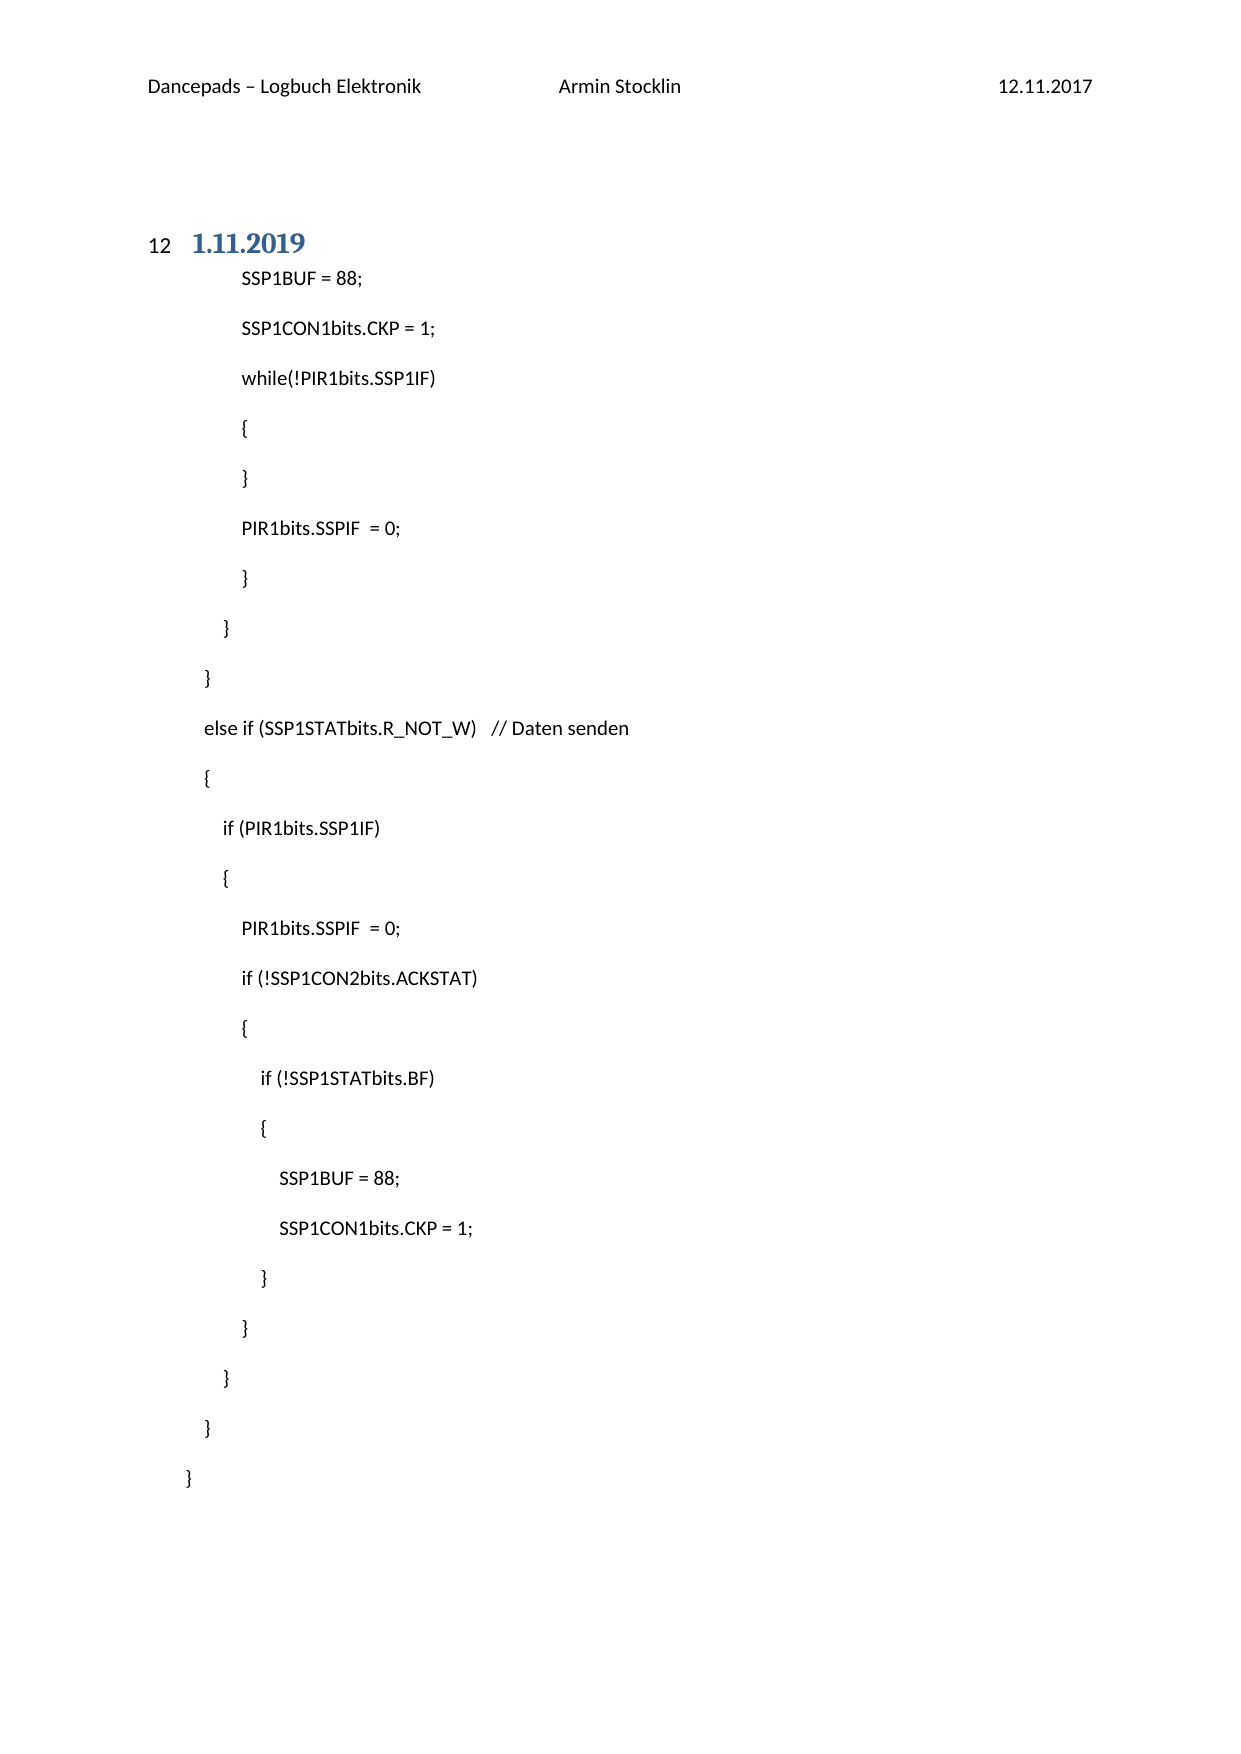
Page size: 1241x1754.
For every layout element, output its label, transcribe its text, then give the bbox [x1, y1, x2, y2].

text } [148, 1365, 1093, 1391]
text while(!PIR1bits.SSP1IF) [148, 365, 1093, 391]
text } [148, 615, 1093, 641]
text } [148, 1415, 1093, 1441]
text SSP1CON1bits.CKP = 1; [148, 1215, 1093, 1241]
text { [148, 1115, 1093, 1141]
text { [148, 865, 1093, 891]
text PIR1bits.SSPIF = 0; [148, 915, 1093, 941]
text if (PIR1bits.SSP1IF) [148, 815, 1093, 841]
text SSP1BUF = 88; [148, 265, 1093, 291]
text } [148, 1465, 1093, 1491]
text } [148, 1265, 1093, 1291]
text if (!SSP1STATbits.BF) [148, 1065, 1093, 1091]
text { [148, 415, 1093, 441]
text SSP1BUF = 88; [148, 1165, 1093, 1191]
text } [148, 565, 1093, 591]
text PIR1bits.SSPIF = 0; [148, 515, 1093, 541]
text if (!SSP1CON2bits.ACKSTAT) [148, 965, 1093, 991]
text else if (SSP1STATbits.R_NOT_W) // Daten senden [148, 715, 1093, 741]
text } [148, 1315, 1093, 1341]
text { [148, 765, 1093, 791]
text { [148, 1015, 1093, 1041]
text } [148, 465, 1093, 491]
text } [148, 665, 1093, 691]
subtitle 1.11.2019 [148, 227, 1093, 260]
text SSP1CON1bits.CKP = 1; [148, 315, 1093, 341]
